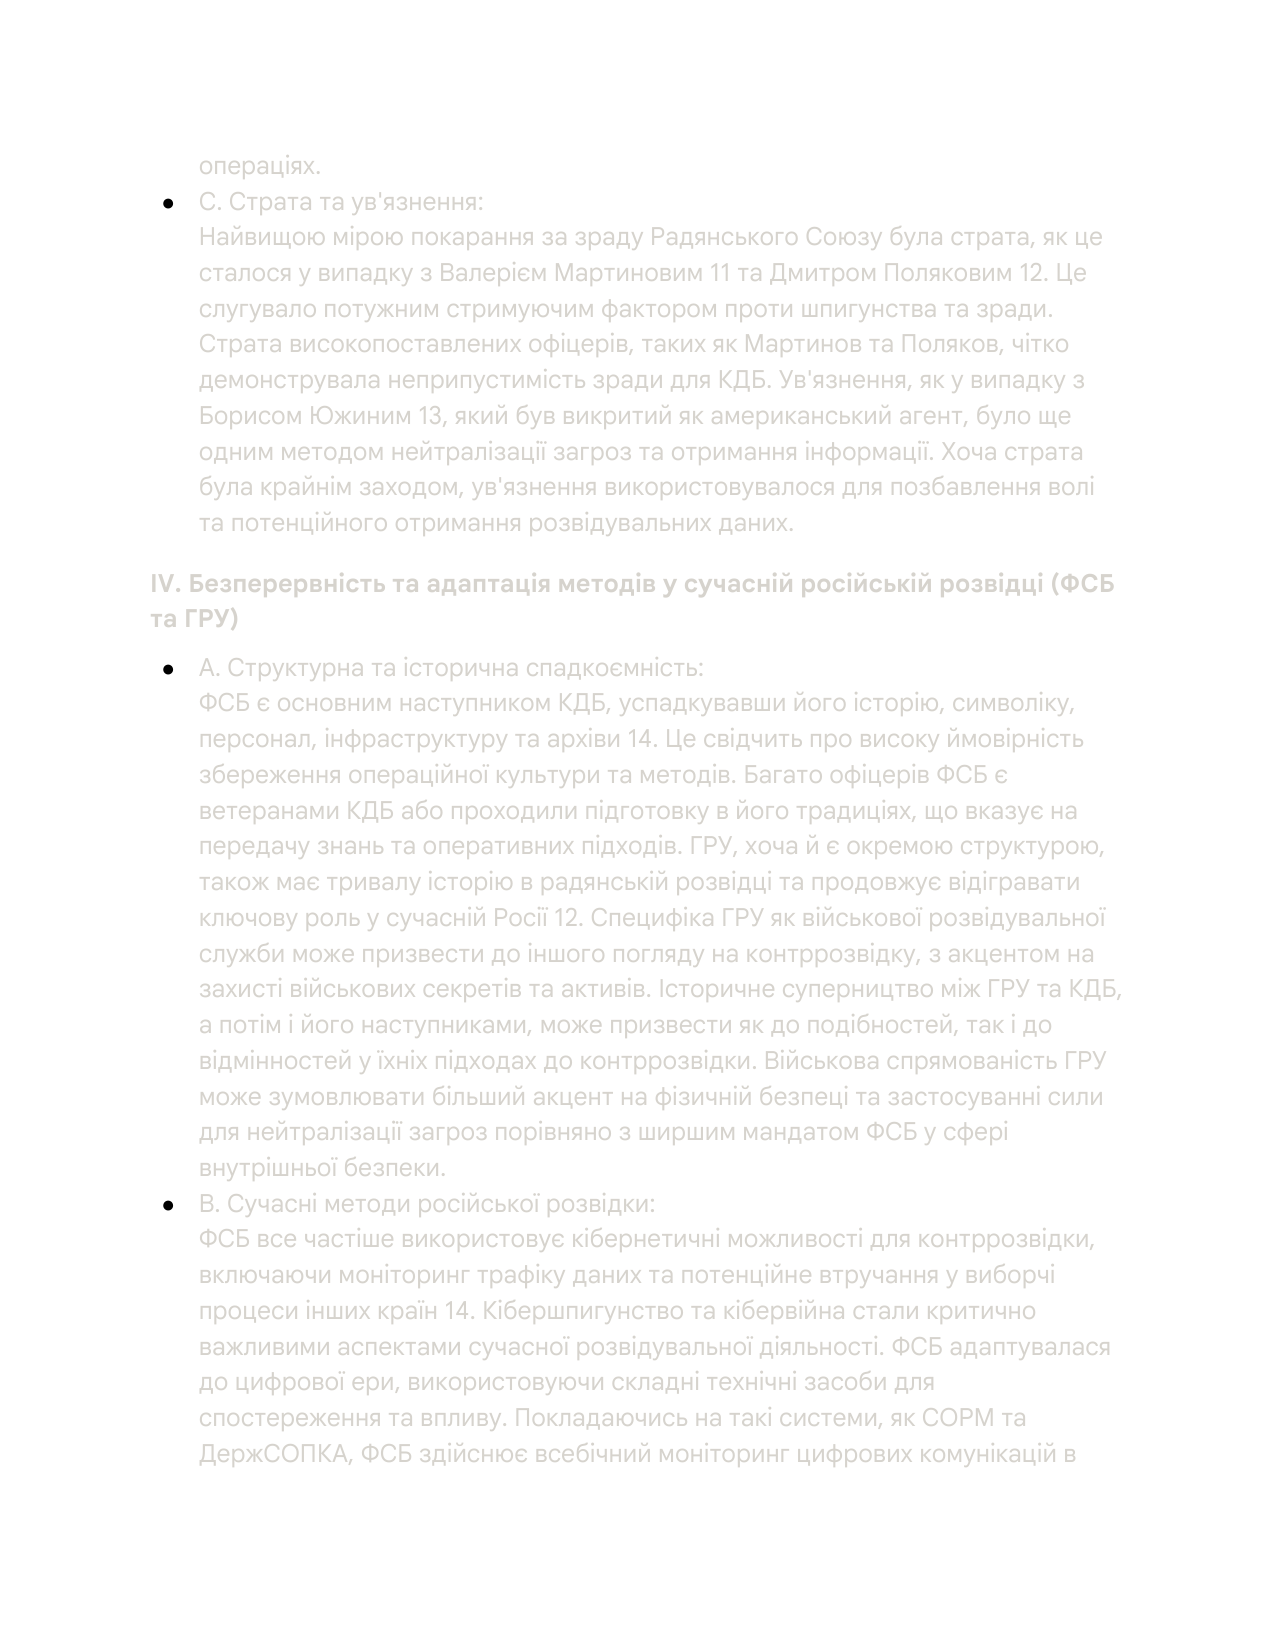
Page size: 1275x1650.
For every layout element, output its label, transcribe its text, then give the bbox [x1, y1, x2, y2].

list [161, 150, 1125, 181]
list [161, 1188, 1125, 1469]
text IV. Безперервність та адаптація методів у сучасній російській розвідці (ФСБ та ГРУ) [150, 568, 1125, 635]
list C. Страта та ув'язнення: Найвищою мірою покарання за зраду Радянського Союзу була страта, як це сталося у випадку з Валерієм Мартиновим 11 та Дмитром Поляковим 12. Це слугувало потужним стримуючим фактором проти шпигунства та зради. Страта високопоставлених офіцерів, таких як Мартинов та Поляков, чітко демонструвала неприпустимість зради для КДБ. Ув'язнення, як у випадку з Борисом Южиним 13, який був викритий як американський агент, було ще одним методом нейтралізації загроз та отримання інформації. Хоча страта була крайнім заходом, ув'язнення використовувалося для позбавлення волі та потенційного отримання розвідувальних даних. [161, 186, 1125, 539]
list A. Структурна та історична спадкоємність: ФСБ є основним наступником КДБ, успадкувавши його історію, символіку, персонал, інфраструктуру та архіви 14. Це свідчить про високу ймовірність збереження операційної культури та методів. Багато офіцерів ФСБ є ветеранами КДБ або проходили підготовку в його традиціях, що вказує на передачу знань та оперативних підходів. ГРУ, хоча й є окремою структурою, також має тривалу історію в радянській розвідці та продовжує відігравати ключову роль у сучасній Росії 12. Специфіка ГРУ як військової розвідувальної служби може призвести до іншого погляду на контррозвідку, з акцентом на захисті військових секретів та активів. Історичне суперництво між ГРУ та КДБ, а потім і його наступниками, може призвести як до подібностей, так і до відмінностей у їхніх підходах до контррозвідки. Військова спрямованість ГРУ може зумовлювати більший акцент на фізичній безпеці та застосуванні сили для нейтралізації загроз порівняно з ширшим мандатом ФСБ у сфері внутрішньої безпеки. [161, 652, 1125, 1183]
